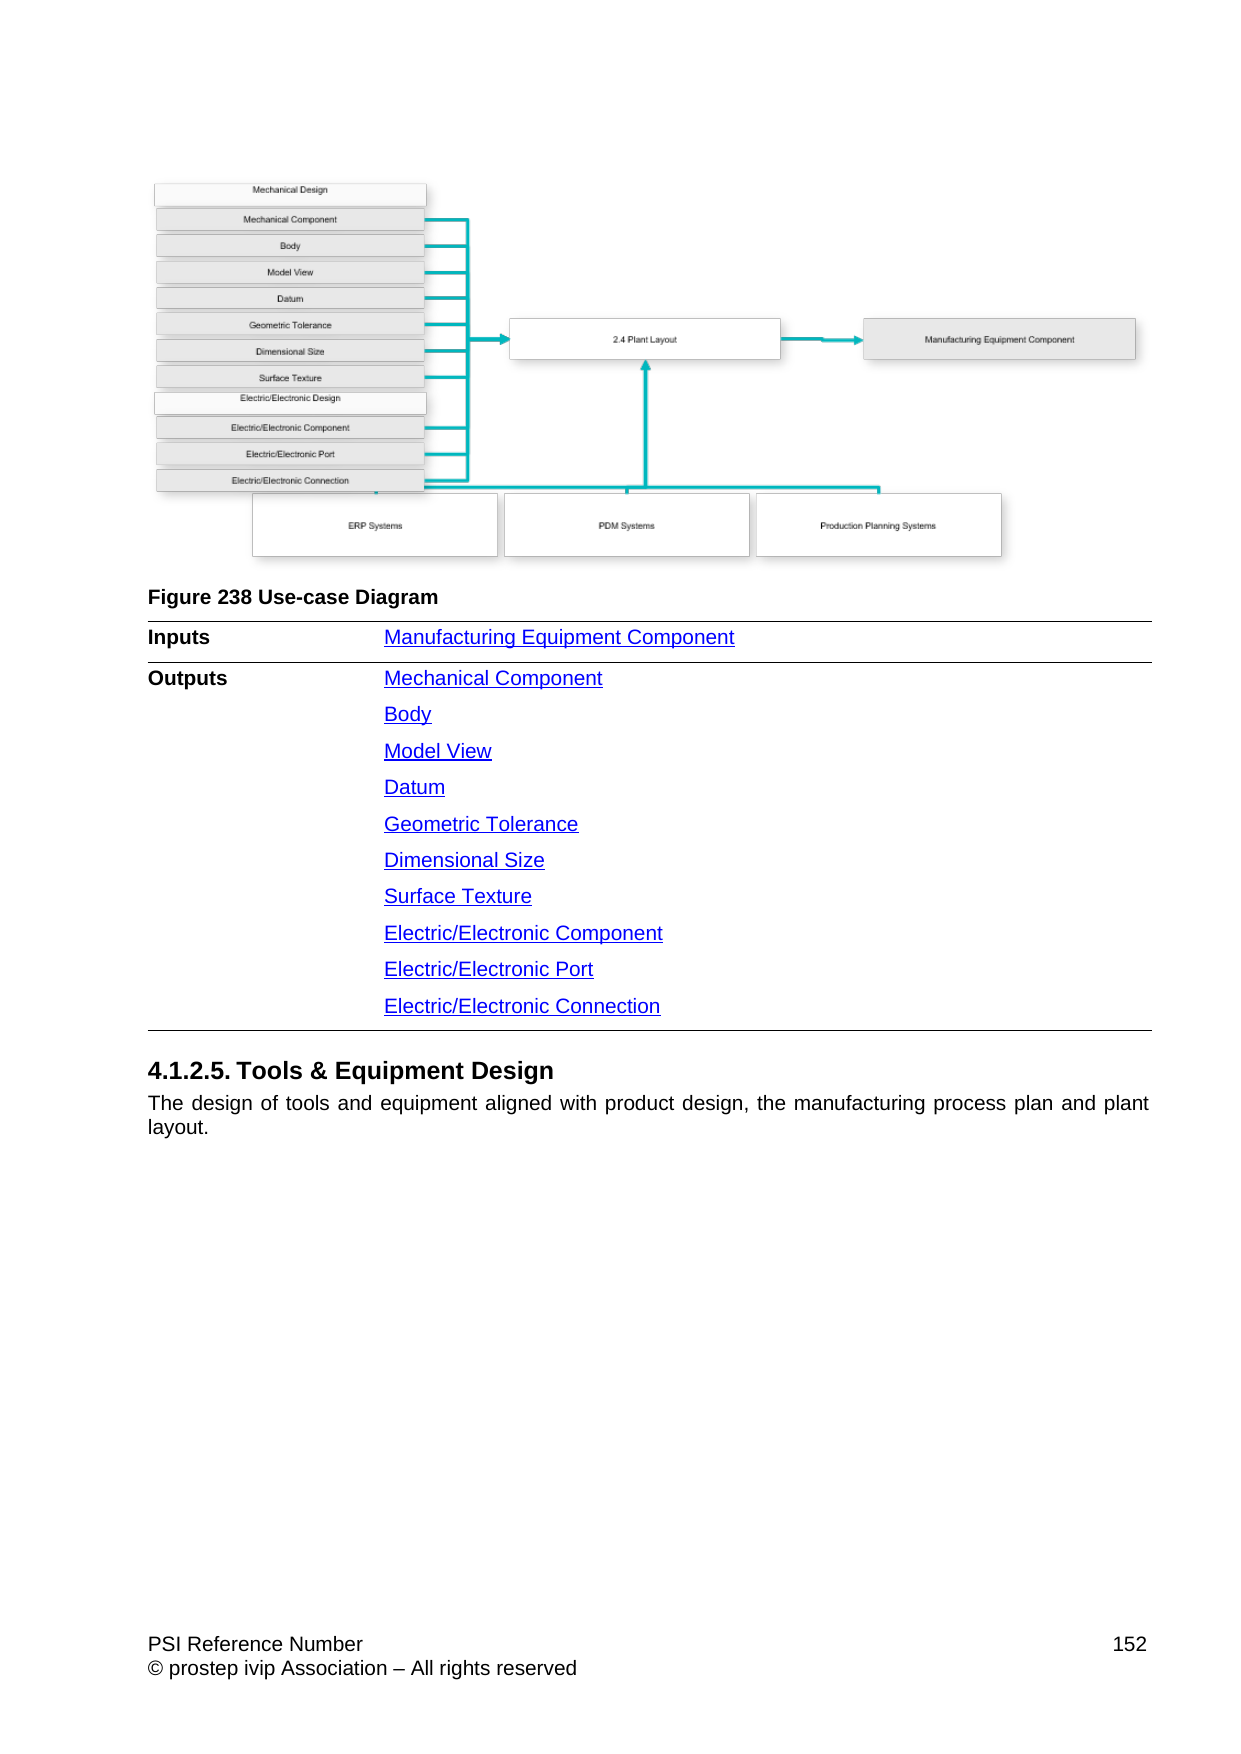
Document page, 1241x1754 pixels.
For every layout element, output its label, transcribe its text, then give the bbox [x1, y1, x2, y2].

picture [147, 173, 1152, 573]
text The design of tools and equipment aligned with product design, the manufacturing process plan and plant layout. [148, 1091, 1152, 1139]
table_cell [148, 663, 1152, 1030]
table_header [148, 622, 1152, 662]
subtitle Tools & Equipment Design [148, 1056, 1152, 1085]
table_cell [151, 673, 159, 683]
